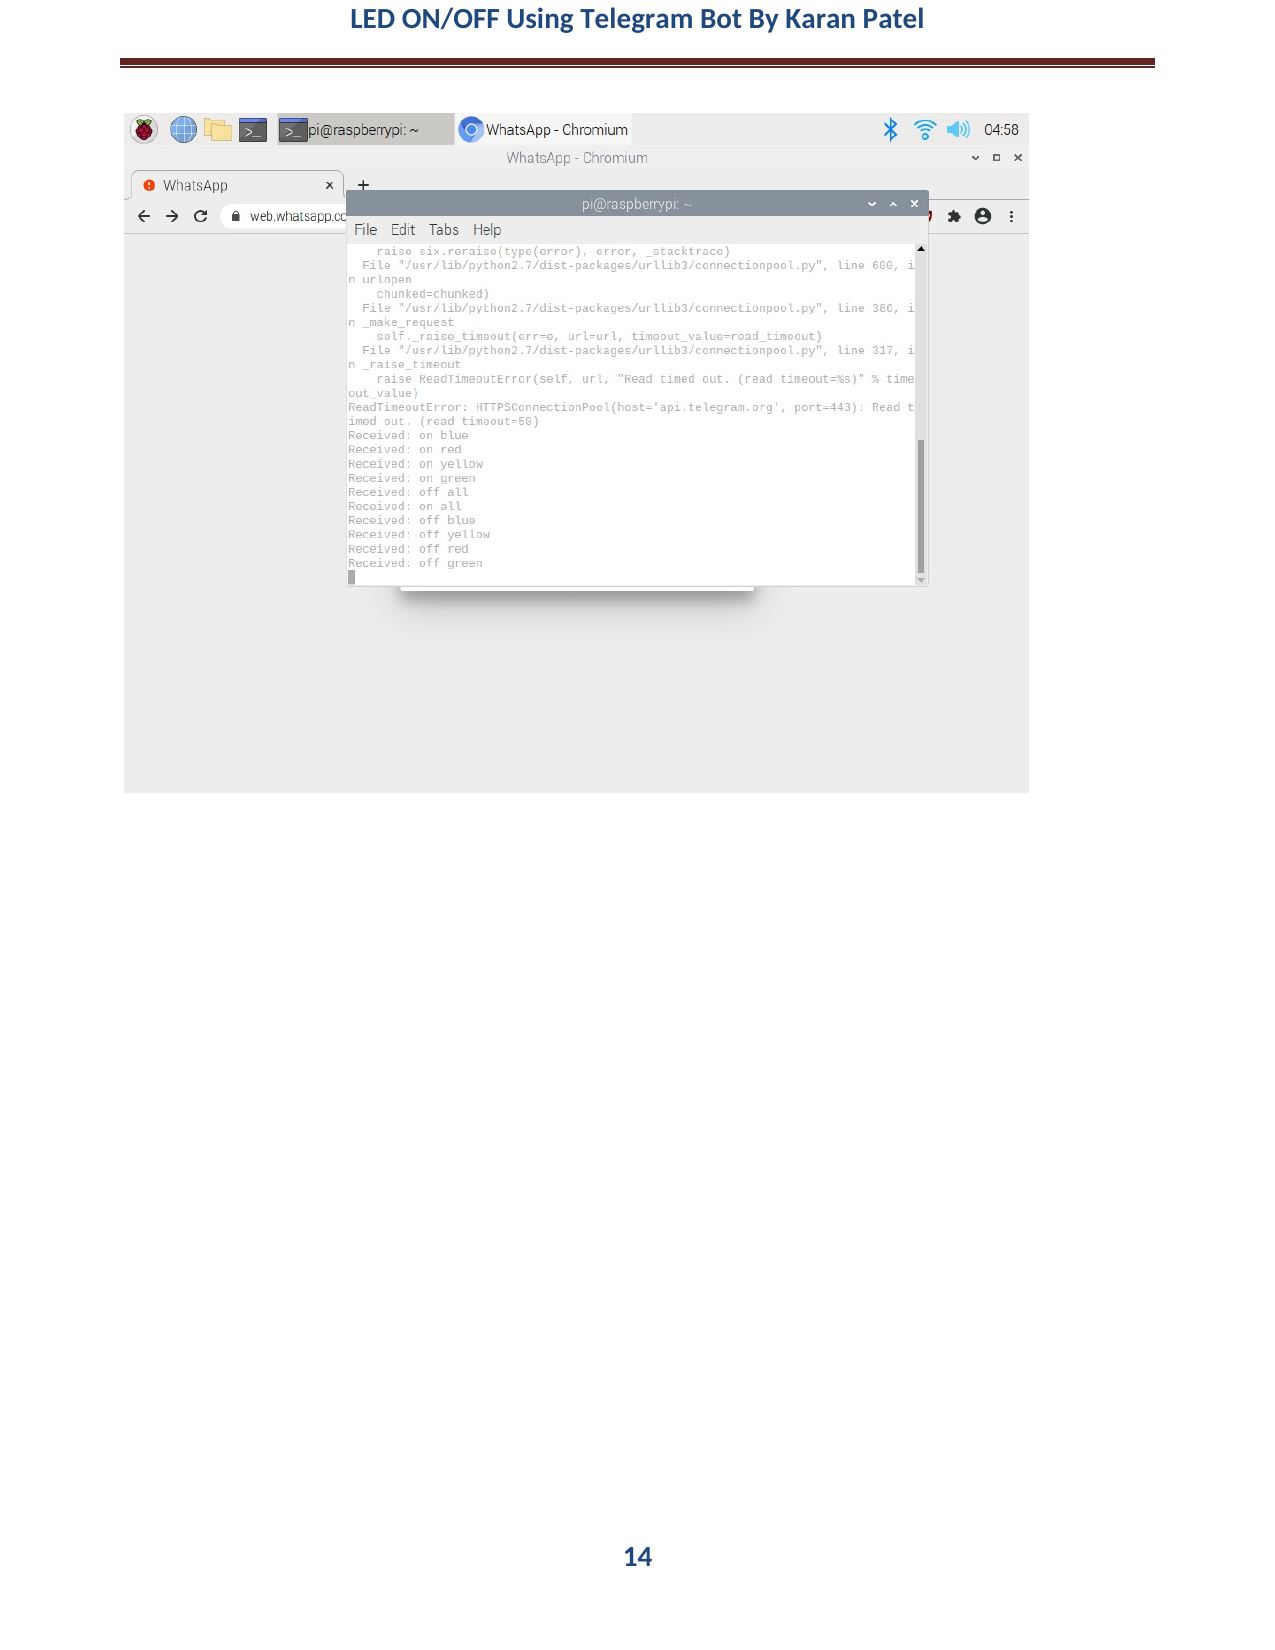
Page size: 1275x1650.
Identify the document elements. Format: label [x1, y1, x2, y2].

table_cell [124, 114, 1166, 798]
picture [124, 113, 1030, 793]
